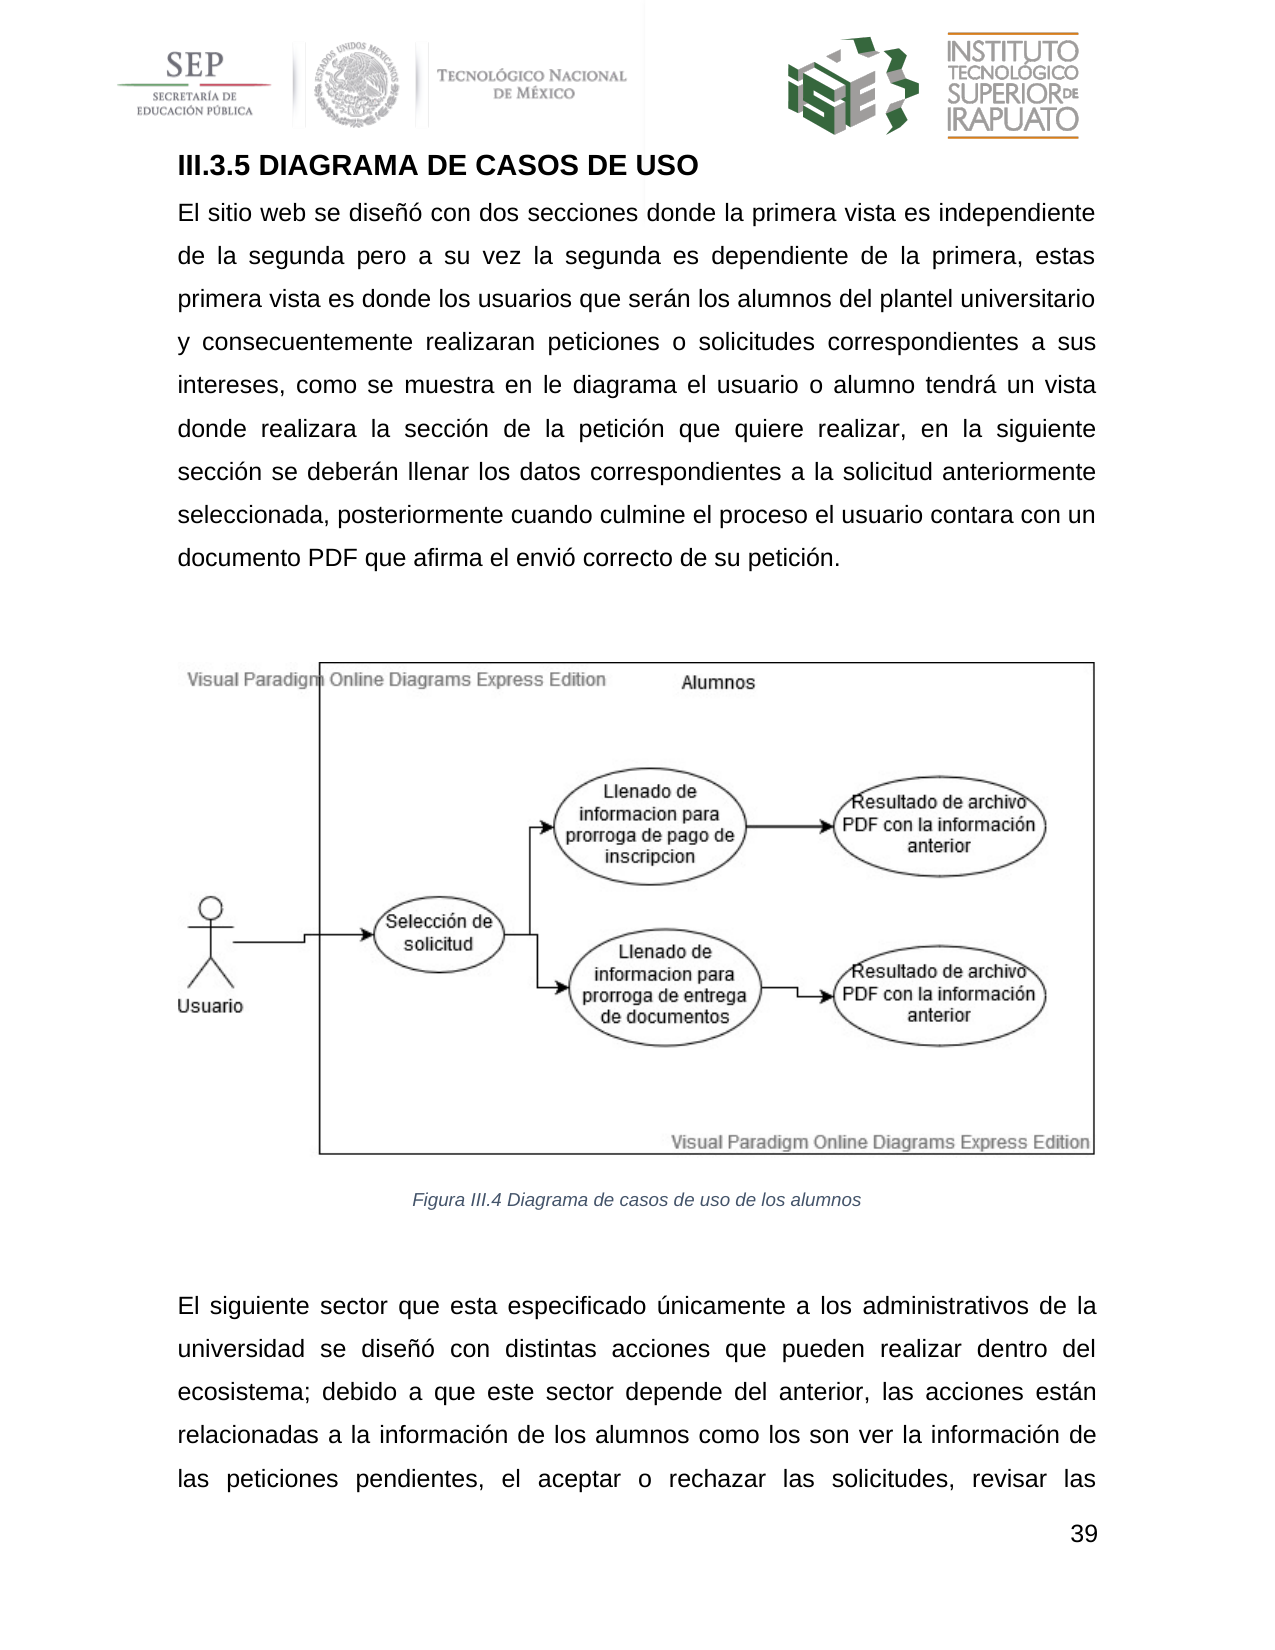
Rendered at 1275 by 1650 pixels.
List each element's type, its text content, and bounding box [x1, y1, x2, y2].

picture [90, 0, 646, 236]
text El sitio web se diseñó con dos secciones donde la primera vista es independiente de la segunda pero a su vez la segunda es dependiente de la primera, estas primera vista es donde los usuarios que serán los alumnos del plantel universitario y consecuentemente realizaran peticiones o solicitudes correspondientes a sus intereses, como se muestra en le diagrama el usuario o alumno tendrá un vista donde realizara la sección de la petición que quiere realizar, en la siguiente sección se deberán llenar los datos correspondientes a la solicitud anteriormente seleccionada, posteriormente cuando culmine el proceso el usuario contara con un documento PDF que afirma el envió correcto de su petición. [177, 198, 1098, 572]
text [177, 1291, 1098, 1492]
picture [770, 0, 1214, 236]
picture [177, 662, 1098, 1158]
text Figura III.4 Diagrama de casos de uso de los alumnos [177, 1189, 1098, 1210]
subtitle DIAGRAMA DE CASOS DE USO [177, 148, 1098, 181]
